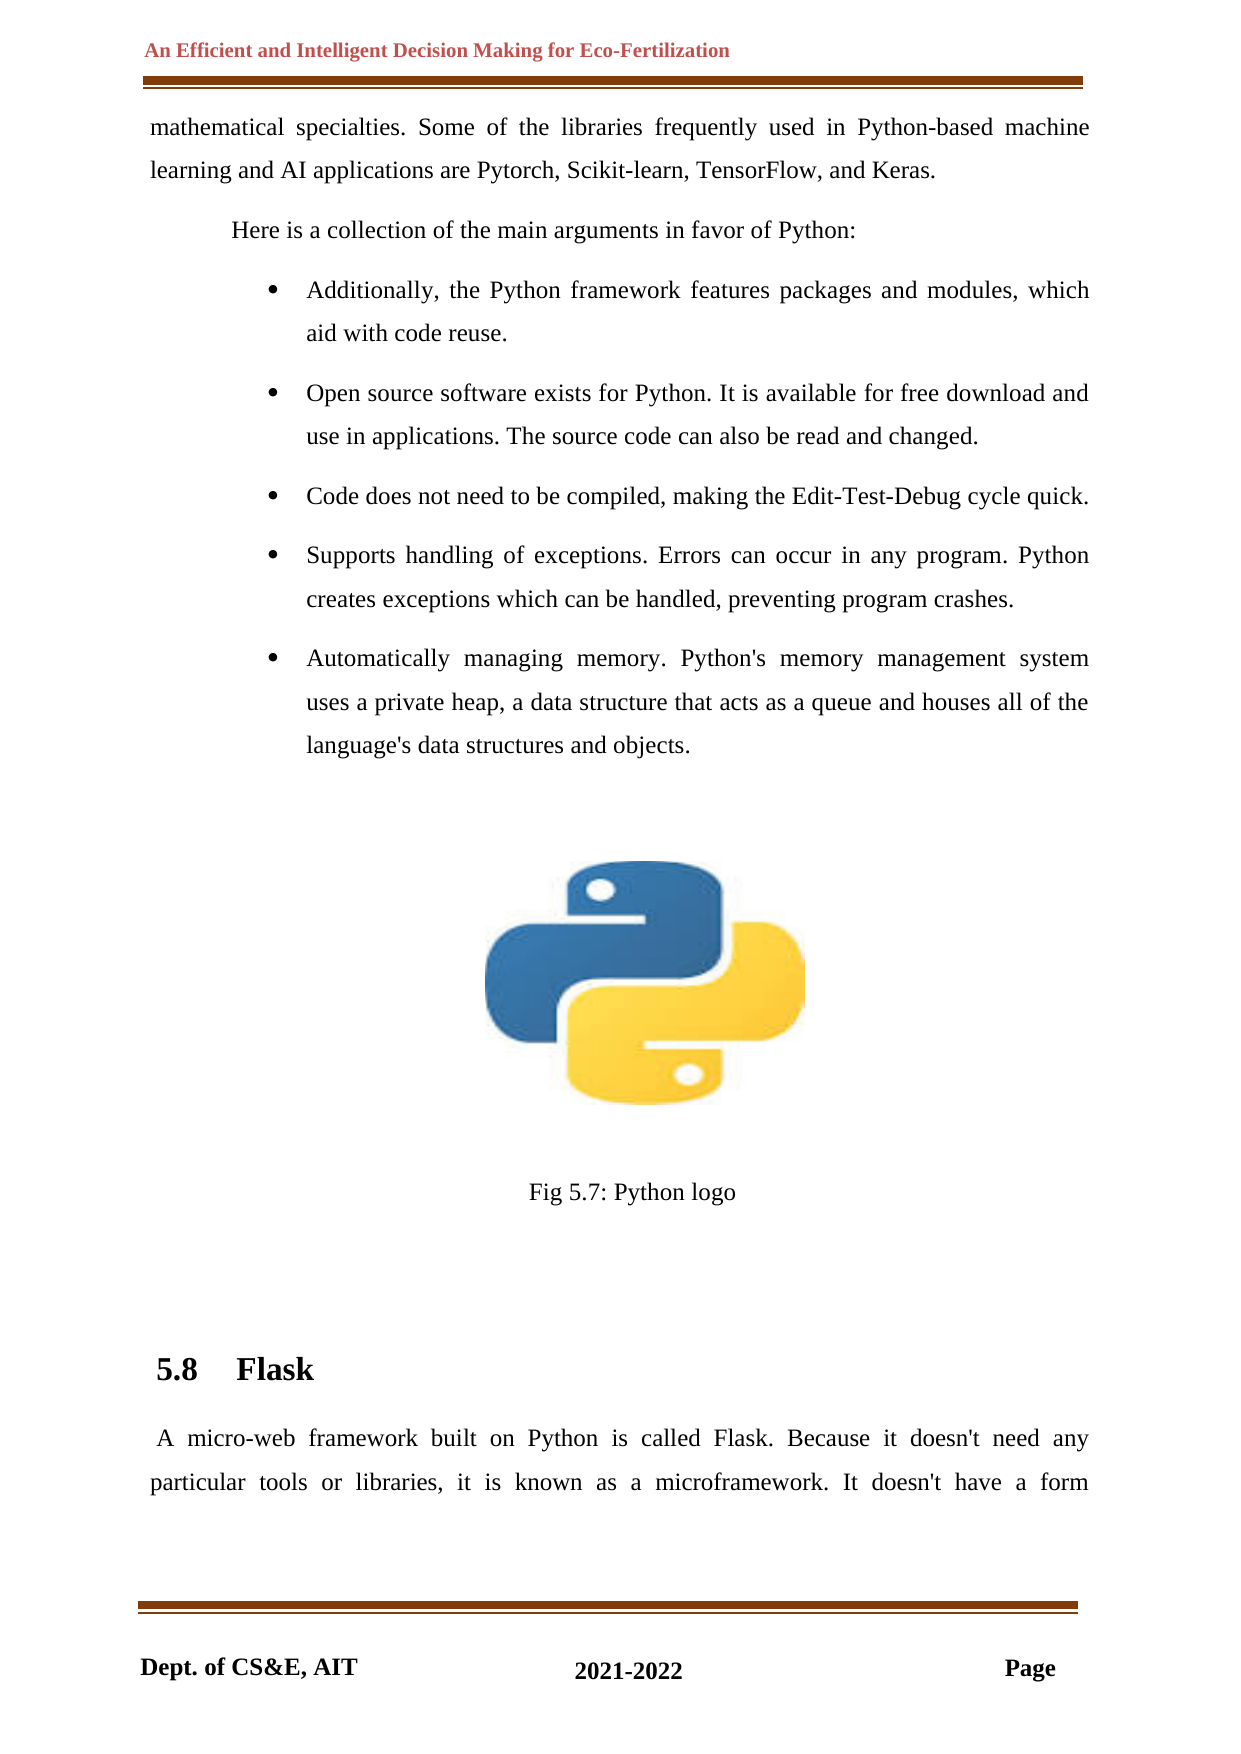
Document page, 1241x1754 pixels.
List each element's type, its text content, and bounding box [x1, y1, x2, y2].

text Here is a collection of the main arguments in favor of Python: [150, 215, 1091, 244]
text Fig 5.7: Python logo [64, 1177, 1201, 1206]
list Additionally, the Python framework features packages and modules, which aid with code reuse. [268, 275, 1091, 347]
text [150, 1423, 1090, 1495]
picture [485, 861, 805, 1105]
subtitle Flask [177, 1349, 1201, 1388]
list Code does not need to be compiled, making the Edit-Test-Debug cycle quick. [268, 481, 1091, 509]
list Automatically managing memory. Python's memory management system uses a private heap, a data structure that acts as a queue and houses all of the language's data structures and objects. [268, 643, 1091, 758]
list Open source software exists for Python. It is available for free download and use in applications. The source code can also be read and changed. [268, 378, 1091, 450]
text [150, 112, 1091, 184]
list Supports handling of exceptions. Errors can occur in any program. Python creates exceptions which can be handled, preventing program crashes. [268, 541, 1091, 612]
